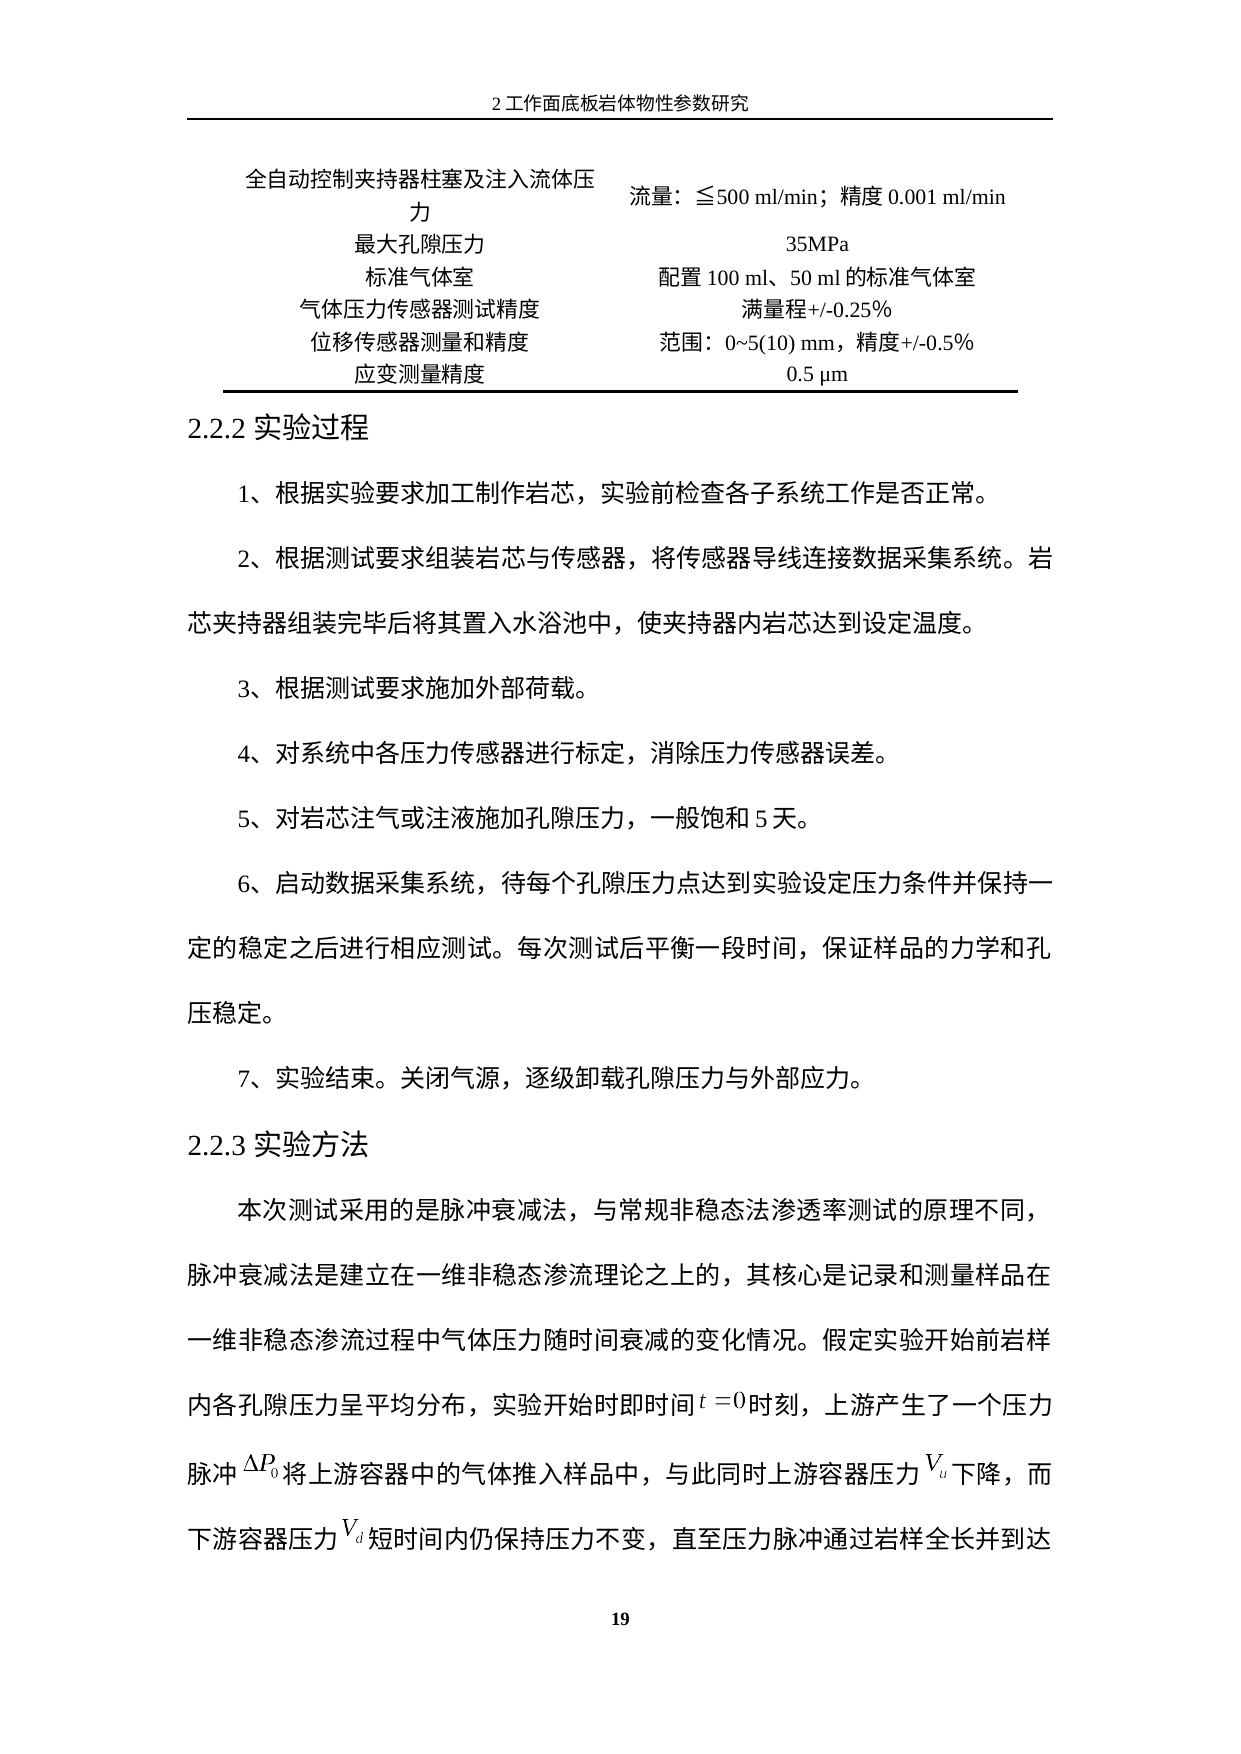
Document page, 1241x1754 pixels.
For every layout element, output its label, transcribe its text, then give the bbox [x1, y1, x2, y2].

list 实验过程 [187, 405, 1053, 447]
text 4、对系统中各压力传感器进行标定，消除压力传感器误差。 [187, 719, 1053, 784]
table_cell 配置100 ml、50 ml的标准气体室 [617, 260, 1018, 292]
table_cell 35MPa [617, 227, 1018, 259]
text 2、根据测试要求组装岩芯与传感器，将传感器导线连接数据采集系统。岩芯夹持器组装完毕后将其置入水浴池中，使夹持器内岩芯达到设定温度。 [187, 524, 1053, 654]
table_cell 0.5 μm [617, 357, 1018, 389]
text 1、根据实验要求加工制作岩芯，实验前检查各子系统工作是否正常。 [187, 459, 1053, 524]
text 3、根据测试要求施加外部荷载。 [187, 654, 1053, 719]
table_cell 应变测量精度 [223, 357, 617, 389]
table_cell 气体压力传感器测试精度 [223, 292, 617, 324]
table_cell 最大孔隙压力 [223, 227, 617, 259]
table_cell 标准气体室 [223, 260, 617, 292]
table_cell 范围：0~5(10) mm，精度+/-0.5％ [617, 325, 1018, 357]
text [187, 1176, 1053, 1566]
table_cell 流量：≦500 ml/min；精度0.001 ml/min [617, 162, 1018, 227]
text 6、启动数据采集系统，待每个孔隙压力点达到实验设定压力条件并保持一定的稳定之后进行相应测试。每次测试后平衡一段时间，保证样品的力学和孔压稳定。 [187, 849, 1053, 1044]
table_cell 全自动控制夹持器柱塞及注入流体压力 [223, 162, 617, 227]
table_cell 满量程+/-0.25％ [617, 292, 1018, 324]
table_cell 位移传感器测量和精度 [223, 325, 617, 357]
text 5、对岩芯注气或注液施加孔隙压力，一般饱和5天。 [187, 784, 1053, 849]
text 7、实验结束。关闭气源，逐级卸载孔隙压力与外部应力。 [187, 1044, 1053, 1109]
list 实验方法 [187, 1122, 1053, 1163]
